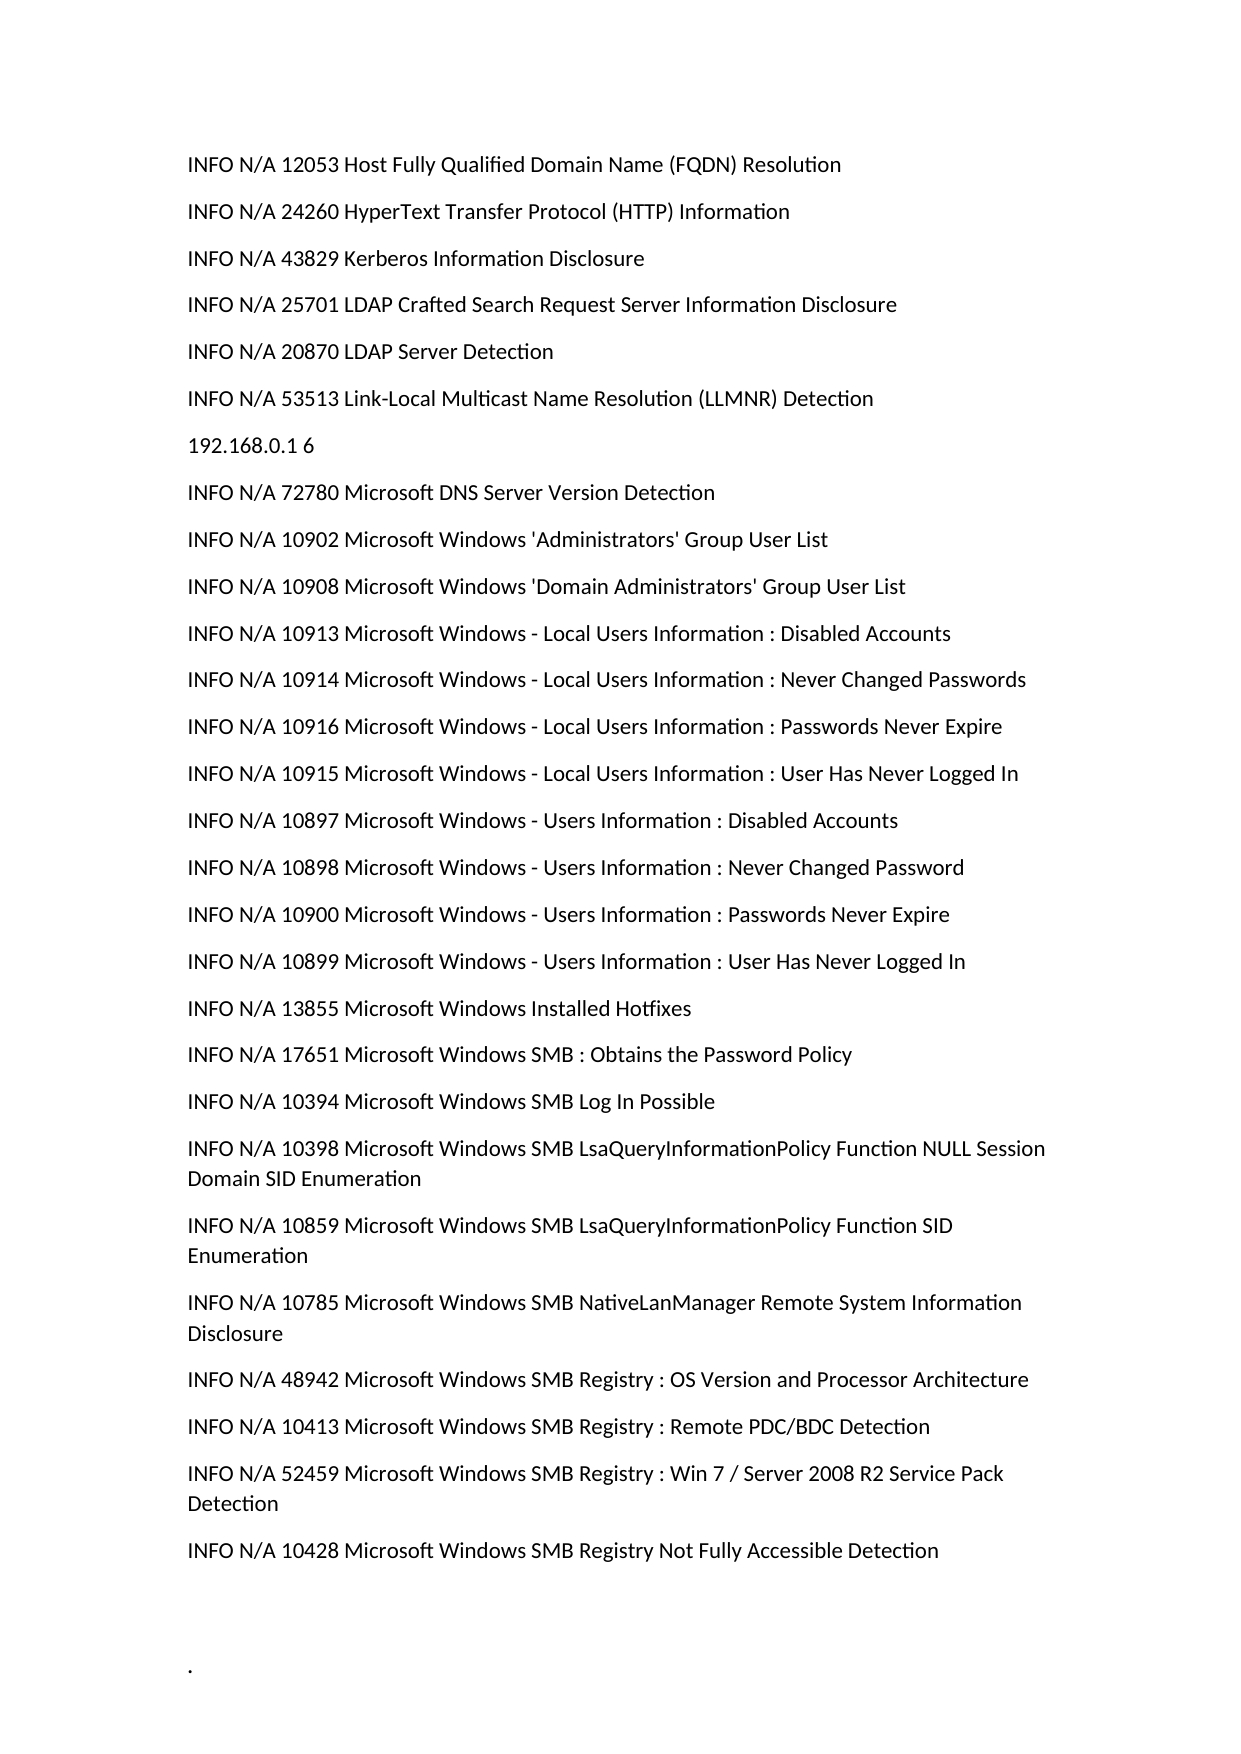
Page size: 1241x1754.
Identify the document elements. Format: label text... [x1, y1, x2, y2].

text INFO N/A 10398 Microsoft Windows SMB LsaQueryInformationPolicy Function NULL Session Domain SID Enumeration [187, 1134, 1053, 1193]
text INFO N/A 10914 Microsoft Windows - Local Users Information : Never Changed Passwords [187, 666, 1053, 694]
text INFO N/A 10900 Microsoft Windows - Users Information : Passwords Never Expire [187, 900, 1053, 928]
text INFO N/A 10413 Microsoft Windows SMB Registry : Remote PDC/BDC Detection [187, 1412, 1053, 1441]
text INFO N/A 10899 Microsoft Windows - Users Information : User Has Never Logged In [187, 947, 1053, 975]
text INFO N/A 17651 Microsoft Windows SMB : Obtains the Password Policy [187, 1041, 1053, 1069]
text INFO N/A 52459 Microsoft Windows SMB Registry : Win 7 / Server 2008 R2 Service Pack Detection [187, 1459, 1053, 1518]
text INFO N/A 10394 Microsoft Windows SMB Log In Possible [187, 1087, 1053, 1116]
text INFO N/A 20870 LDAP Server Detection [187, 337, 1053, 366]
text INFO N/A 10908 Microsoft Windows 'Domain Administrators' Group User List [187, 572, 1053, 600]
text INFO N/A 48942 Microsoft Windows SMB Registry : OS Version and Processor Architecture [187, 1366, 1053, 1394]
text INFO N/A 53513 Link-Local Multicast Name Resolution (LLMNR) Detection [187, 384, 1053, 412]
text INFO N/A 10915 Microsoft Windows - Local Users Information : User Has Never Logged In [187, 759, 1053, 787]
text INFO N/A 24260 HyperText Transfer Protocol (HTTP) Information [187, 197, 1053, 225]
text INFO N/A 72780 Microsoft DNS Server Version Detection [187, 478, 1053, 506]
text INFO N/A 10785 Microsoft Windows SMB NativeLanManager Remote System Information Disclosure [187, 1288, 1053, 1347]
text INFO N/A 10428 Microsoft Windows SMB Registry Not Fully Accessible Detection [187, 1536, 1053, 1564]
text INFO N/A 10859 Microsoft Windows SMB LsaQueryInformationPolicy Function SID Enumeration [187, 1211, 1053, 1270]
text INFO N/A 25701 LDAP Crafted Search Request Server Information Disclosure [187, 291, 1053, 319]
text INFO N/A 10916 Microsoft Windows - Local Users Information : Passwords Never Expire [187, 712, 1053, 741]
text 192.168.0.1 6 [187, 431, 1053, 459]
text INFO N/A 10913 Microsoft Windows - Local Users Information : Disabled Accounts [187, 619, 1053, 647]
text INFO N/A 10898 Microsoft Windows - Users Information : Never Changed Password [187, 853, 1053, 881]
text INFO N/A 10897 Microsoft Windows - Users Information : Disabled Accounts [187, 806, 1053, 834]
text INFO N/A 12053 Host Fully Qualified Domain Name (FQDN) Resolution [187, 150, 1053, 178]
text INFO N/A 10902 Microsoft Windows 'Administrators' Group User List [187, 525, 1053, 553]
text INFO N/A 13855 Microsoft Windows Installed Hotfixes [187, 994, 1053, 1022]
text INFO N/A 43829 Kerberos Information Disclosure [187, 244, 1053, 272]
